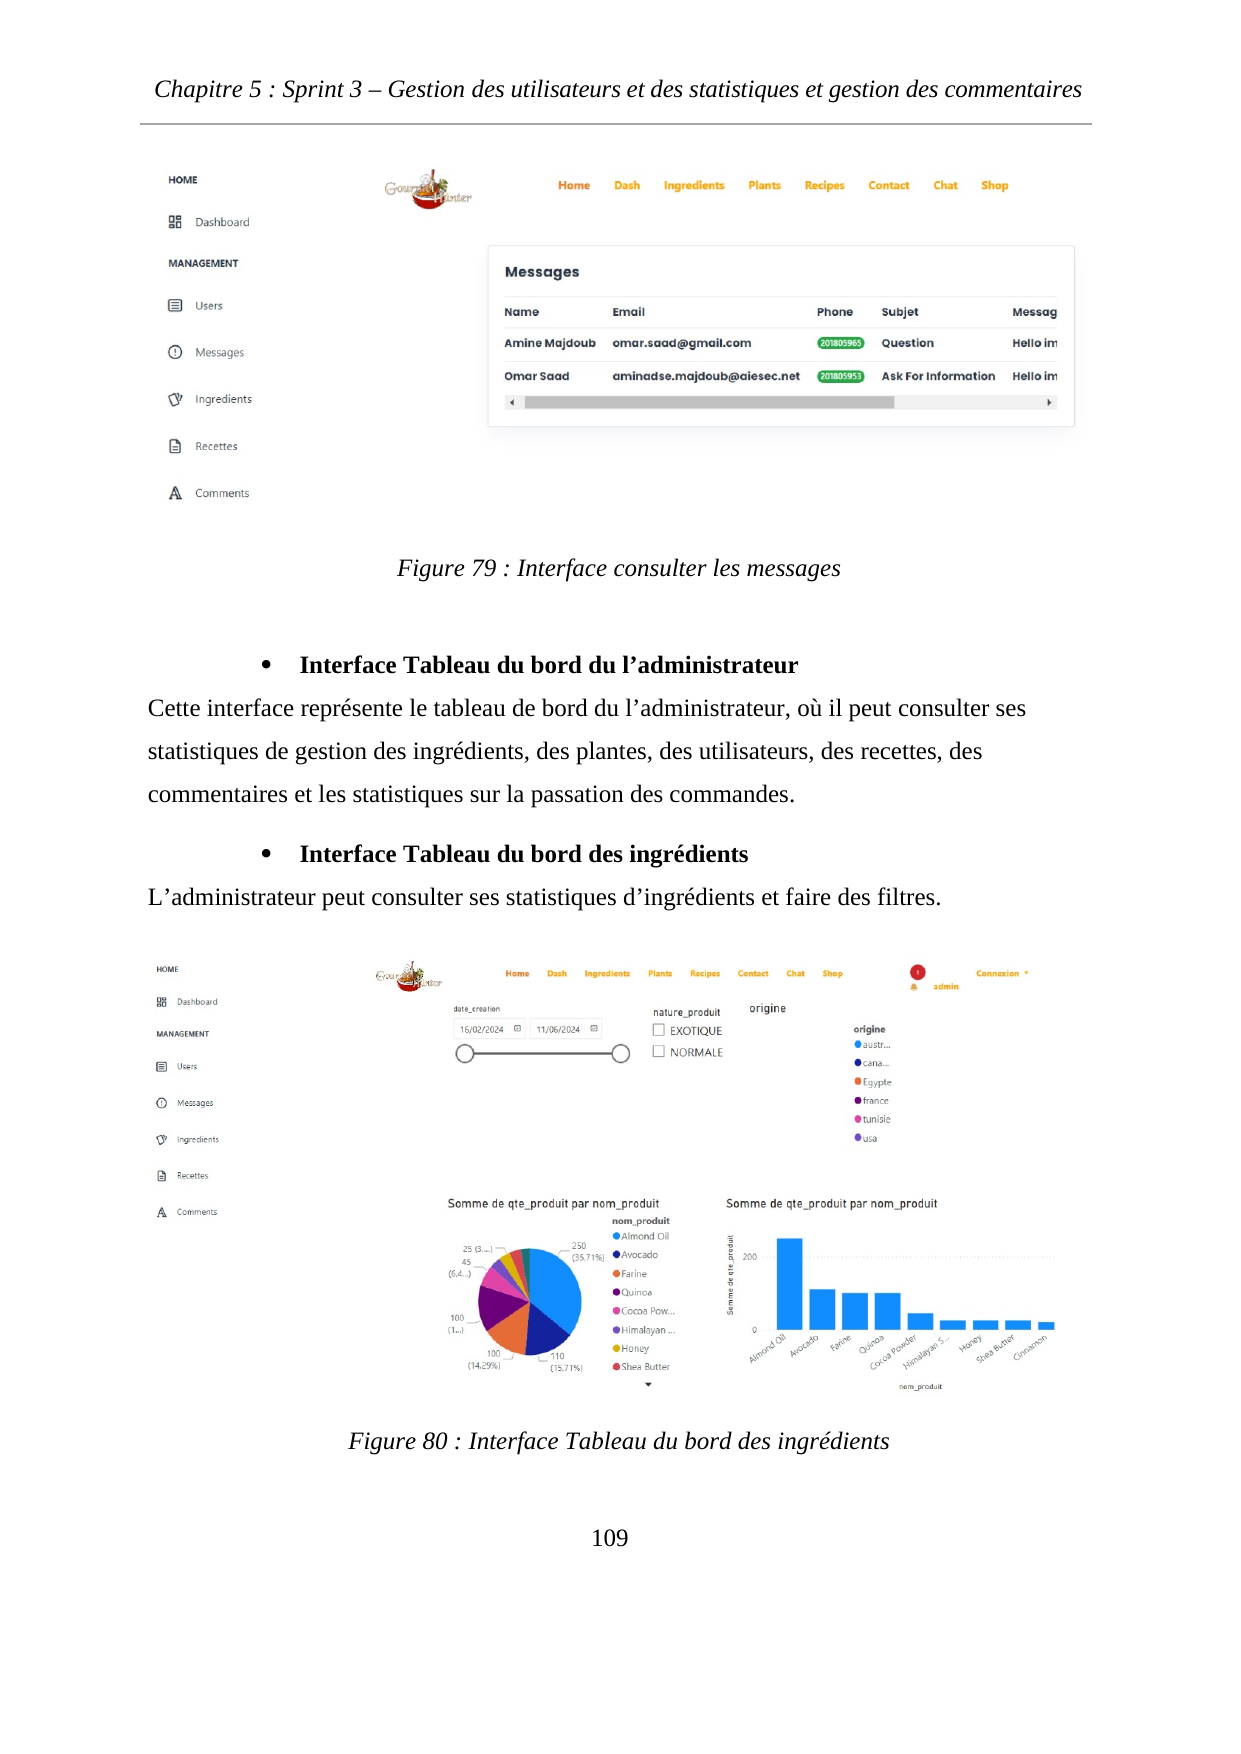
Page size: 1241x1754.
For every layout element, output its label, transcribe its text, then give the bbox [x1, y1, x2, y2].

text L’administrateur peut consulter ses statistiques d’ingrédients et faire des filtres. [148, 882, 1092, 911]
text Figure 79 : Interface consulter les messages [148, 553, 1092, 582]
list Interface Tableau du bord du l’administrateur [262, 650, 1092, 679]
text Cette interface représente le tableau de bord du l’administrateur, où il peut consulter ses statistiques de gestion des ingrédients, des plantes, des utilisateurs, des recettes, des commentaires et les statistiques sur la passation des commandes. [148, 693, 1092, 808]
list Interface Tableau du bord des ingrédients [262, 839, 1092, 868]
text Figure 80 : Interface Tableau du bord des ingrédients [148, 1426, 1092, 1455]
picture [147, 147, 1092, 534]
picture [147, 942, 1092, 1408]
